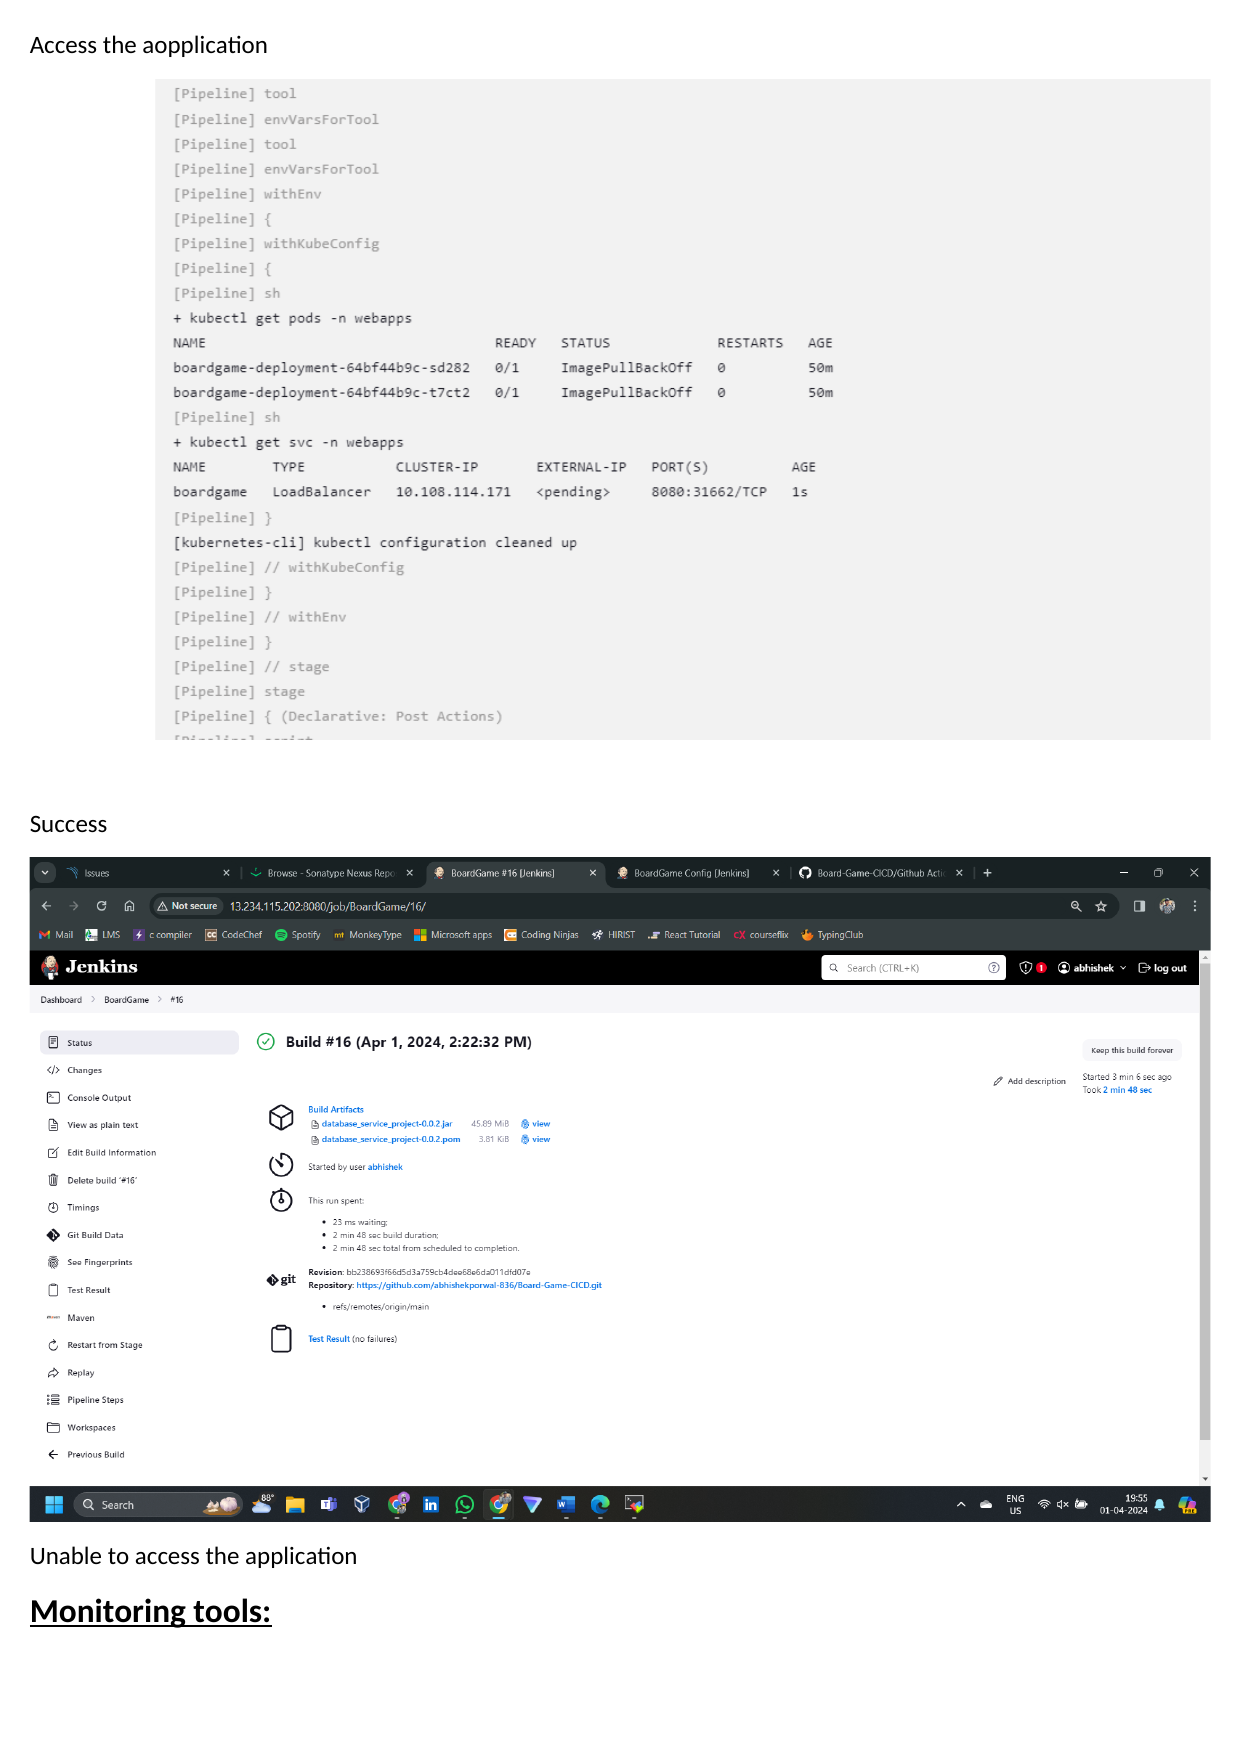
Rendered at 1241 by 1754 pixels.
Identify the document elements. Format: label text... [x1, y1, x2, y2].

text Success [29, 808, 1211, 838]
picture [29, 857, 1211, 1522]
text Monitoring tools: [29, 1590, 1211, 1631]
text Access the aopplication [29, 29, 1211, 60]
text Unable to access the application [29, 1541, 1211, 1571]
picture [29, 79, 1211, 740]
